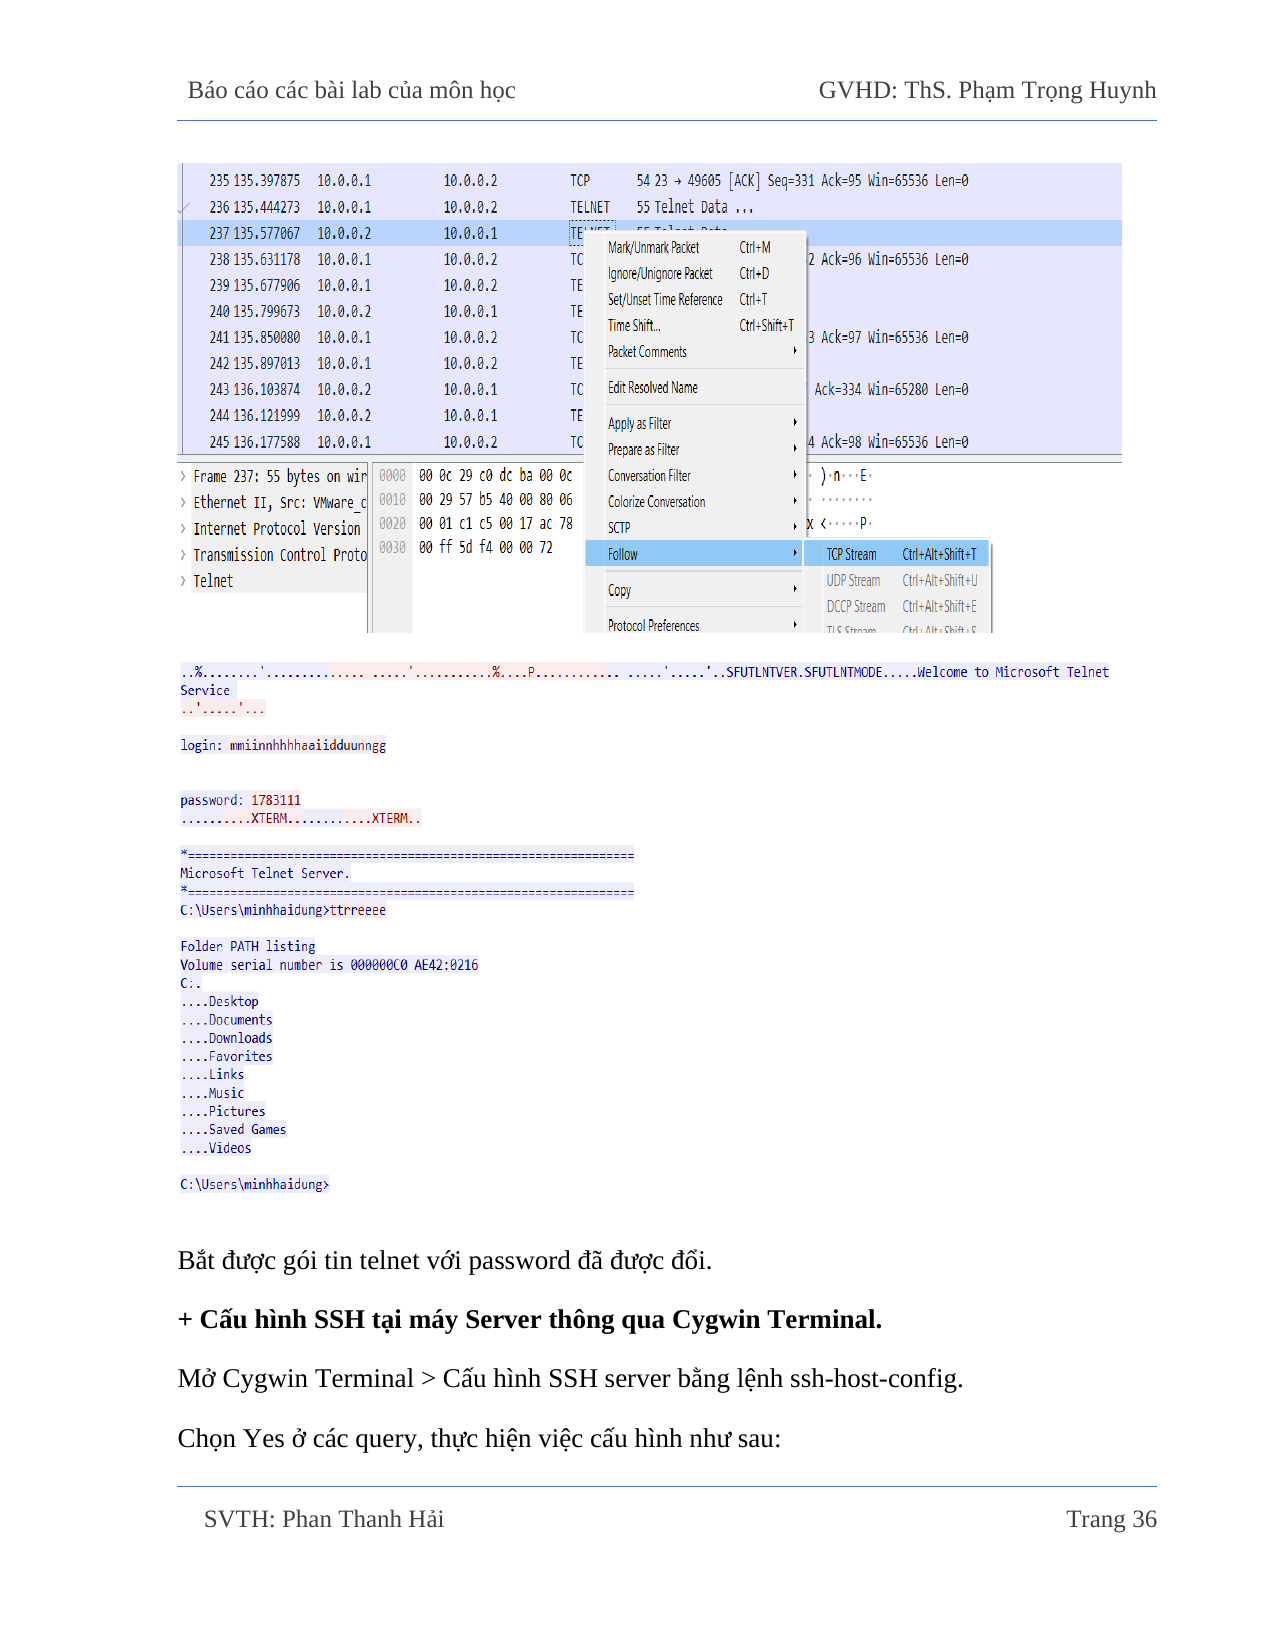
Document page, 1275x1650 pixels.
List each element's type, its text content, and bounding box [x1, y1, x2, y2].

picture [177, 659, 1123, 1218]
text Mở Cygwin Terminal > Cấu hình SSH server bằng lệnh ssh-host-config. [177, 1363, 1157, 1394]
text Chọn Yes ở các query, thực hiện việc cấu hình như sau: [177, 1422, 1157, 1453]
picture [177, 163, 1123, 633]
text + Cấu hình SSH tại máy Server thông qua Cygwin Terminal. [177, 1303, 1157, 1334]
text Bắt được gói tin telnet với password đã được đổi. [177, 1244, 1157, 1275]
